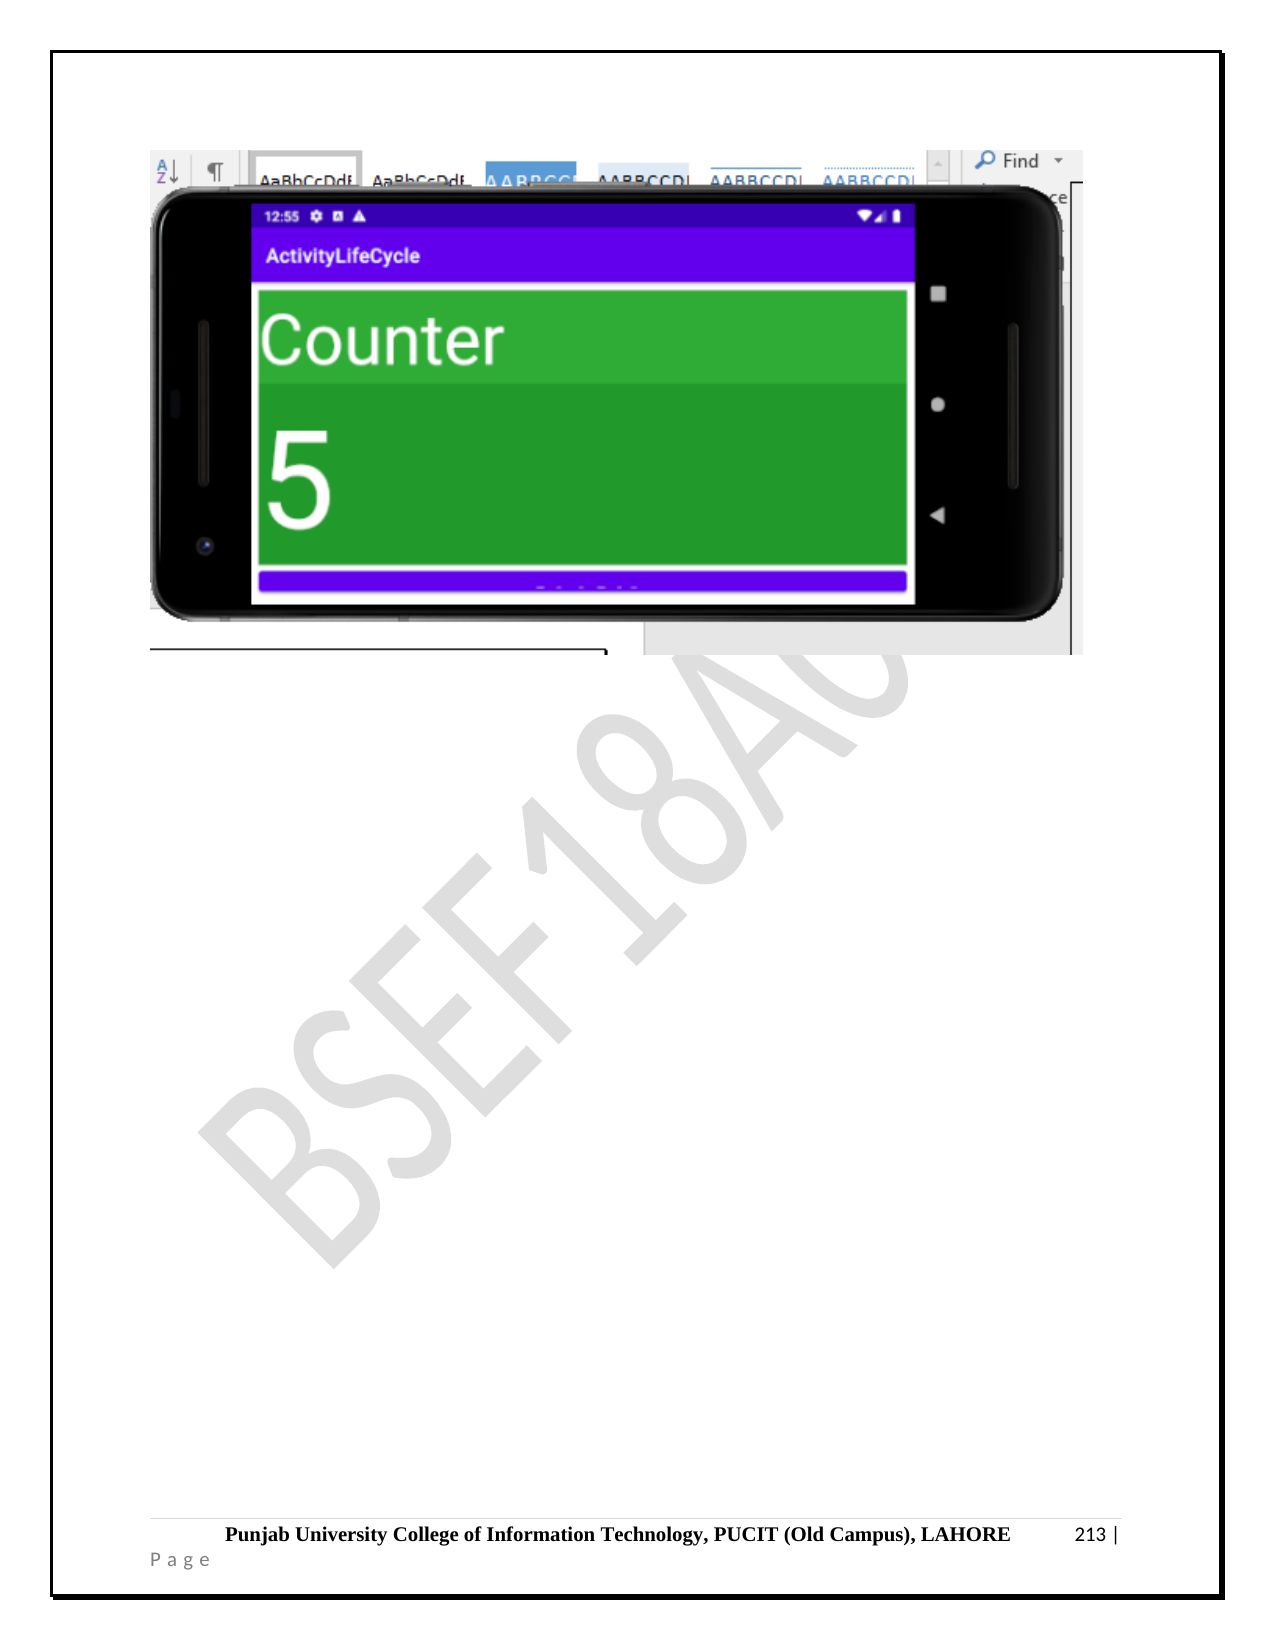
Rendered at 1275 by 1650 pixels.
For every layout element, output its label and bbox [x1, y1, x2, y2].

picture [150, 150, 1083, 655]
